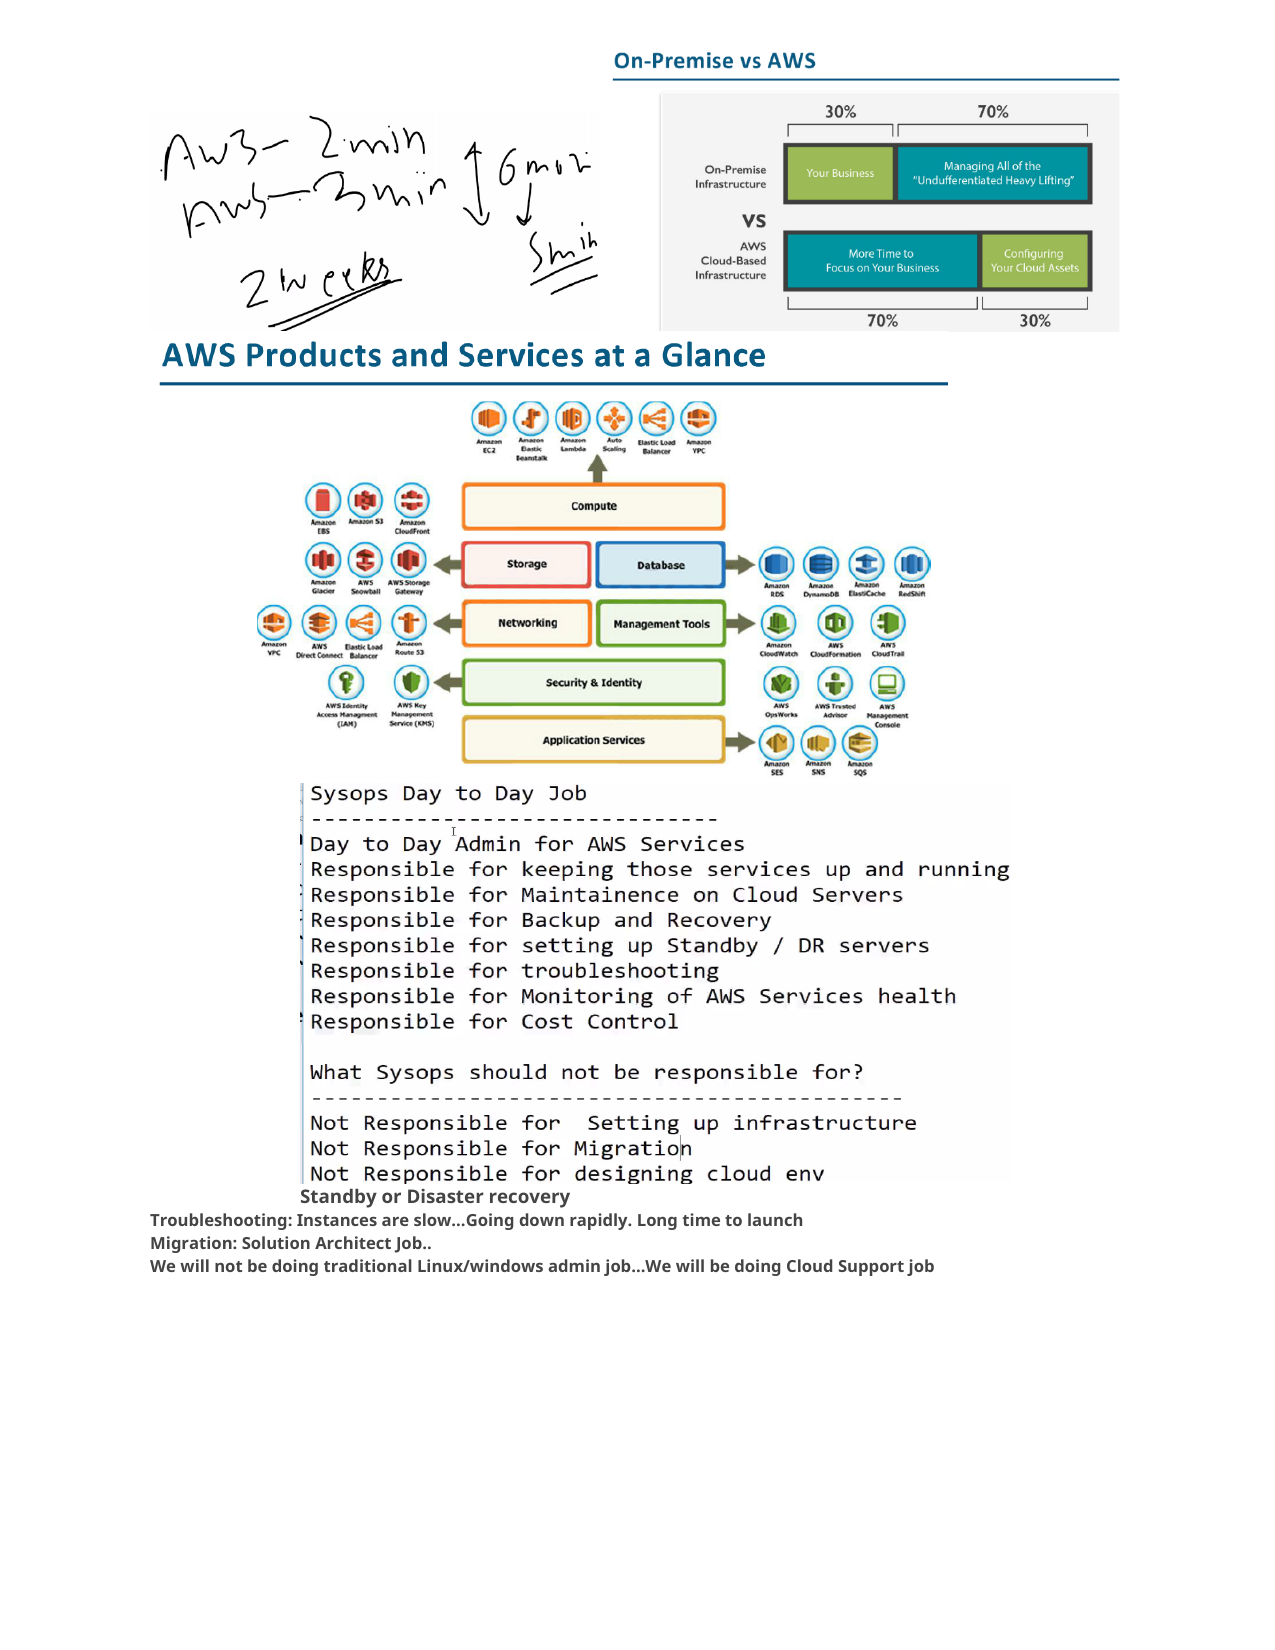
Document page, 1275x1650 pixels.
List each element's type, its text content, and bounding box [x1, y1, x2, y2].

text Standby or Disaster recovery [225, 1183, 1120, 1209]
text Troubleshooting: Instances are slow…Going down rapidly. Long time to launch [150, 1209, 1120, 1231]
text We will not be doing traditional Linux/windows admin job…We will be doing Cloud Support job [150, 1254, 1120, 1277]
picture [150, 46, 1120, 1184]
text Migration: Solution Architect Job.. [150, 1231, 1120, 1254]
